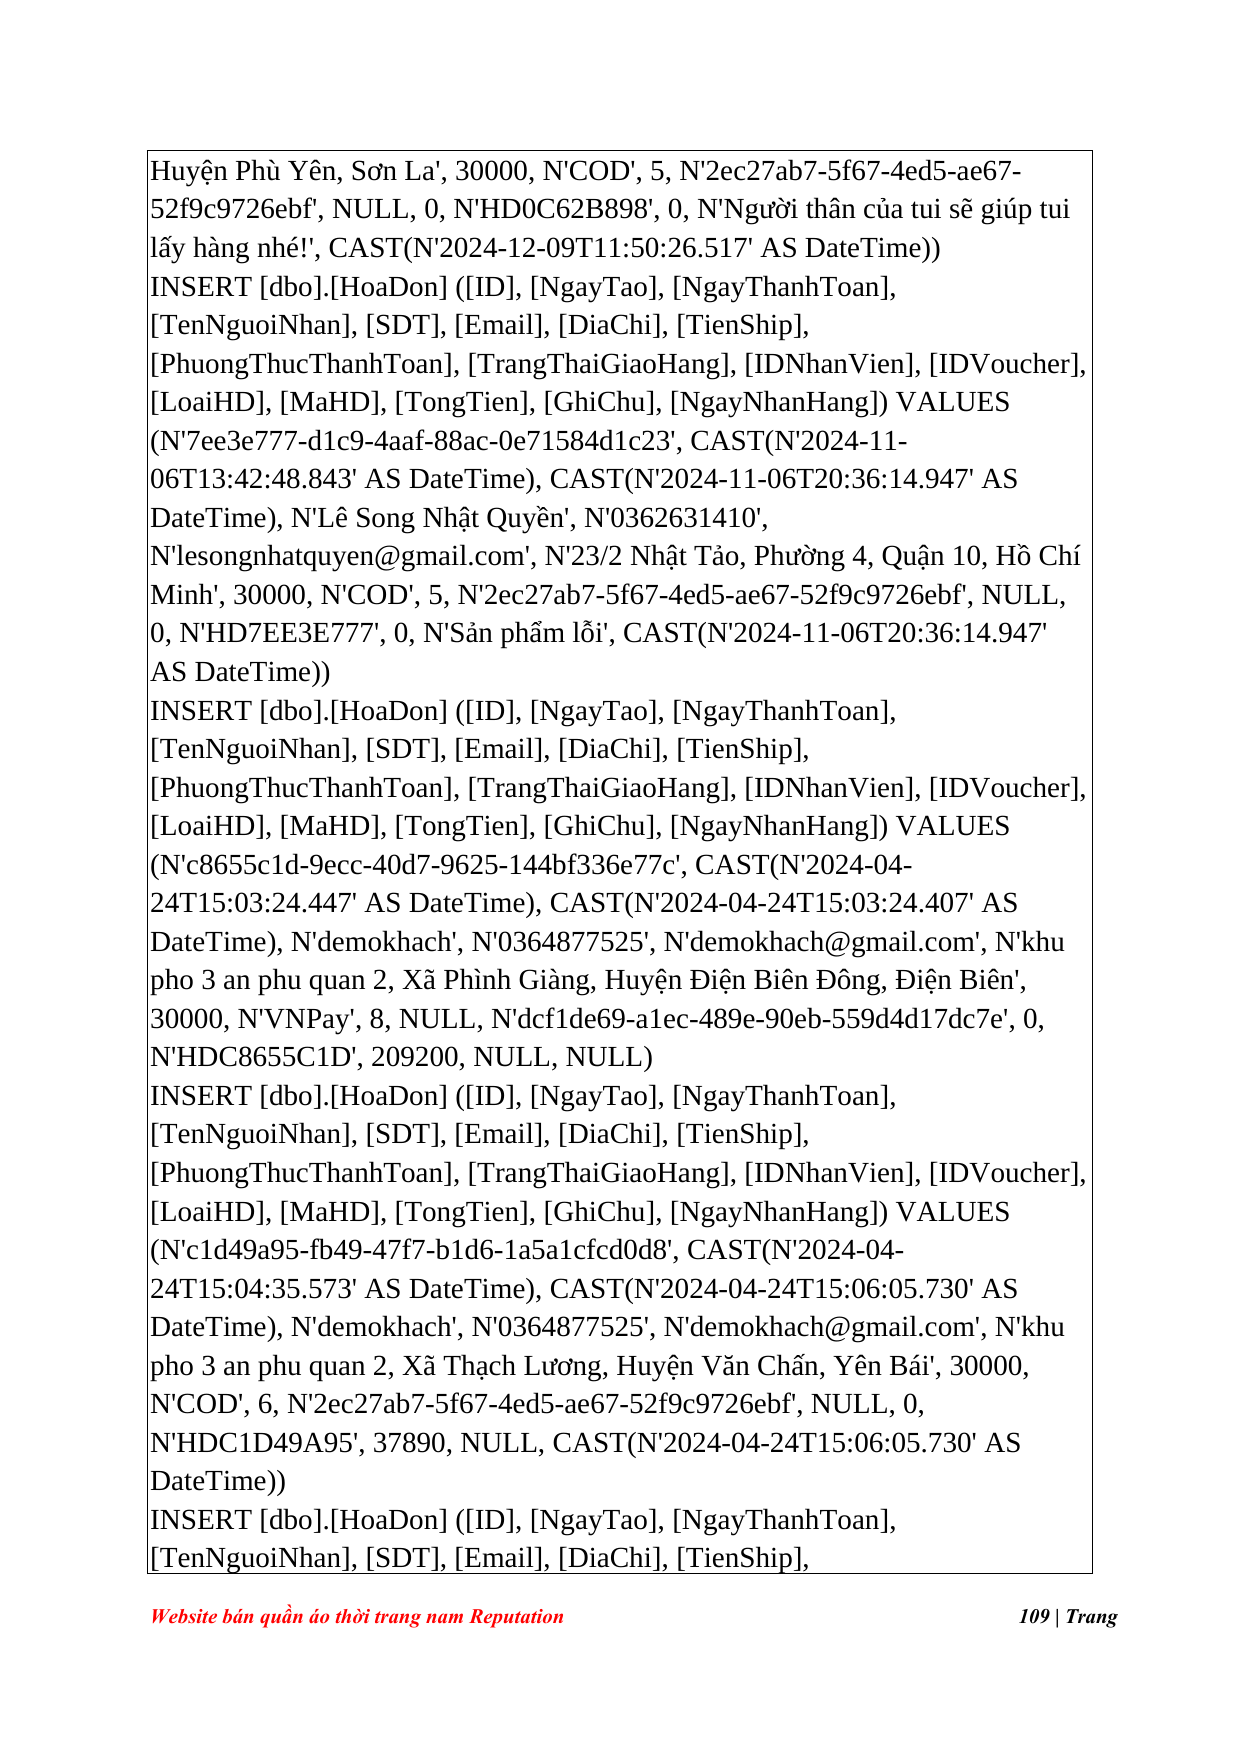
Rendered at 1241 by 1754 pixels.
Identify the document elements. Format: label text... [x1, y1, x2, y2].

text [148, 151, 1092, 264]
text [148, 1499, 1092, 1573]
text INSERT [dbo].[HoaDon] ([ID], [NgayTao], [NgayThanhToan], [TenNguoiNhan], [SDT], [Email], [DiaChi], [TienShip], [PhuongThucThanhToan], [TrangThaiGiaoHang], [IDNhanVien], [IDVoucher], [LoaiHD], [MaHD], [TongTien], [GhiChu], [NgayNhanHang]) VALUES (N'7ee3e777-d1c9-4aaf-88ac-0e71584d1c23', CAST(N'2024-11-06T13:42:48.843' AS DateTime), CAST(N'2024-11-06T20:36:14.947' AS DateTime), N'Lê Song Nhật Quyền', N'0362631410', N'lesongnhatquyen@gmail.com', N'23/2 Nhật Tảo, Phường 4, Quận 10, Hồ Chí Minh', 30000, N'COD', 5, N'2ec27ab7-5f67-4ed5-ae67-52f9c9726ebf', NULL, 0, N'HD7EE3E777', 0, N'Sản phẩm lỗi', CAST(N'2024-11-06T20:36:14.947' AS DateTime)) [148, 266, 1092, 688]
text INSERT [dbo].[HoaDon] ([ID], [NgayTao], [NgayThanhToan], [TenNguoiNhan], [SDT], [Email], [DiaChi], [TienShip], [PhuongThucThanhToan], [TrangThaiGiaoHang], [IDNhanVien], [IDVoucher], [LoaiHD], [MaHD], [TongTien], [GhiChu], [NgayNhanHang]) VALUES (N'c1d49a95-fb49-47f7-b1d6-1a5a1cfcd0d8', CAST(N'2024-04-24T15:04:35.573' AS DateTime), CAST(N'2024-04-24T15:06:05.730' AS DateTime), N'demokhach', N'0364877525', N'demokhach@gmail.com', N'khu pho 3 an phu quan 2, Xã Thạch Lương, Huyện Văn Chấn, Yên Bái', 30000, N'COD', 6, N'2ec27ab7-5f67-4ed5-ae67-52f9c9726ebf', NULL, 0, N'HDC1D49A95', 37890, NULL, CAST(N'2024-04-24T15:06:05.730' AS DateTime)) [148, 1075, 1092, 1497]
text INSERT [dbo].[HoaDon] ([ID], [NgayTao], [NgayThanhToan], [TenNguoiNhan], [SDT], [Email], [DiaChi], [TienShip], [PhuongThucThanhToan], [TrangThaiGiaoHang], [IDNhanVien], [IDVoucher], [LoaiHD], [MaHD], [TongTien], [GhiChu], [NgayNhanHang]) VALUES (N'c8655c1d-9ecc-40d7-9625-144bf336e77c', CAST(N'2024-04-24T15:03:24.447' AS DateTime), CAST(N'2024-04-24T15:03:24.407' AS DateTime), N'demokhach', N'0364877525', N'demokhach@gmail.com', N'khu pho 3 an phu quan 2, Xã Phình Giàng, Huyện Điện Biên Đông, Điện Biên', 30000, N'VNPay', 8, NULL, N'dcf1de69-a1ec-489e-90eb-559d4d17dc7e', 0, N'HDC8655C1D', 209200, NULL, NULL) [148, 689, 1092, 1073]
